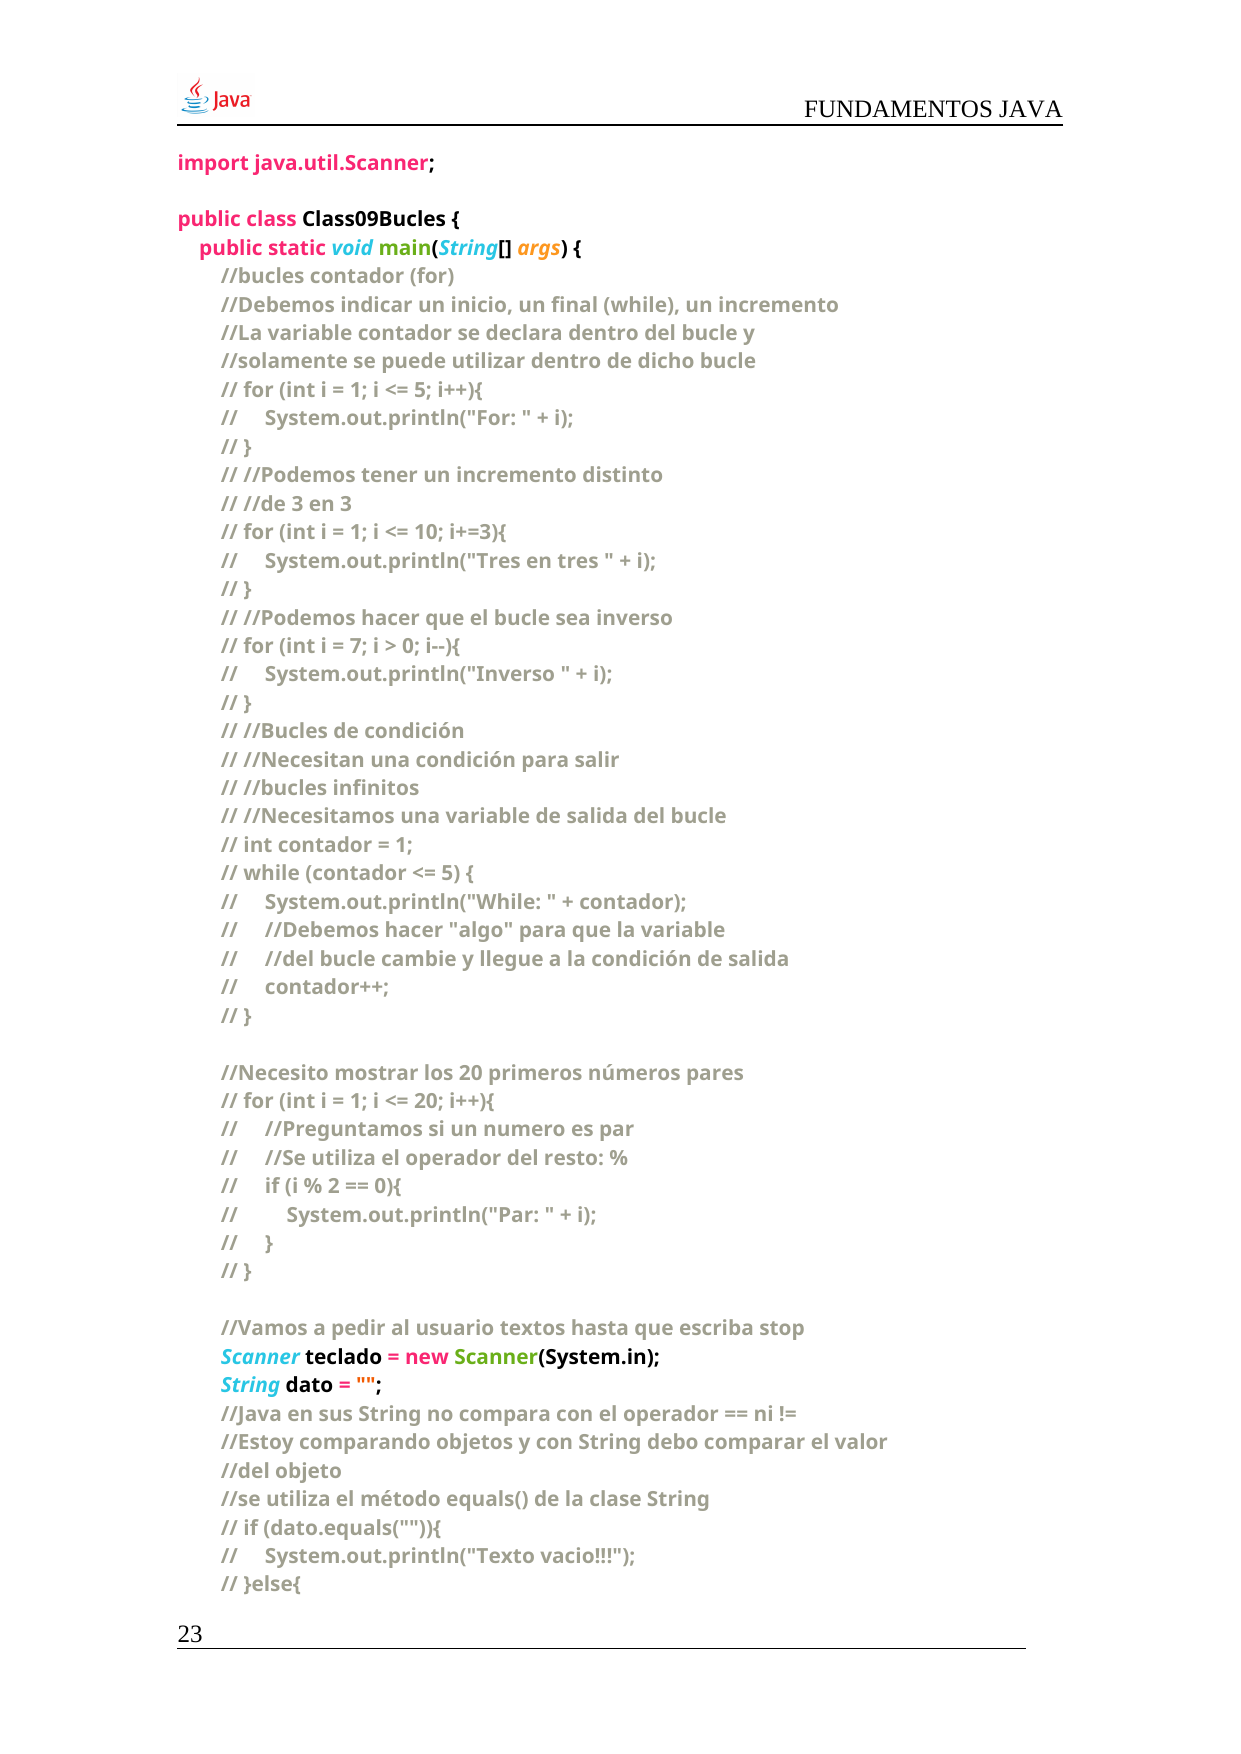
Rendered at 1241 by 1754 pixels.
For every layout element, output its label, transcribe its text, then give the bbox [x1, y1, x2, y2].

text //se utiliza el método equals() de la clase String [177, 1484, 1063, 1513]
text // for (int i = 7; i > 0; i--){ [177, 631, 1063, 659]
text // //Podemos hacer que el bucle sea inverso [177, 603, 1063, 631]
text // } [177, 1257, 1063, 1285]
text //bucles contador (for) [177, 261, 1063, 290]
text // if (dato.equals("")){ [177, 1513, 1063, 1541]
text // //Podemos tener un incremento distinto [177, 460, 1063, 489]
text // //Se utiliza el operador del resto: % [177, 1143, 1063, 1171]
text // for (int i = 1; i <= 10; i+=3){ [177, 517, 1063, 546]
picture [177, 73, 255, 117]
text // if (i % 2 == 0){ [177, 1171, 1063, 1200]
text //Java en sus String no compara con el operador == ni != [177, 1399, 1063, 1427]
text String dato = ""; [177, 1370, 1063, 1399]
text // } [177, 688, 1063, 716]
text // } [177, 1001, 1063, 1029]
text // }else{ [177, 1569, 1063, 1598]
text //Vamos a pedir al usuario textos hasta que escriba stop [177, 1313, 1063, 1342]
text // System.out.println("Par: " + i); [177, 1200, 1063, 1228]
text public static void main(String[] args) { [177, 233, 1063, 261]
text // System.out.println("Texto vacio!!!"); [177, 1541, 1063, 1569]
text // int contador = 1; [177, 830, 1063, 858]
text import java.util.Scanner; [177, 148, 1063, 176]
text // } [177, 1228, 1063, 1257]
text //del objeto [177, 1456, 1063, 1484]
text //solamente se puede utilizar dentro de dicho bucle [177, 347, 1063, 375]
text //Estoy comparando objetos y con String debo comparar el valor [177, 1427, 1063, 1456]
text // contador++; [177, 972, 1063, 1001]
text // //Necesitan una condición para salir [177, 745, 1063, 773]
text // System.out.println("Inverso " + i); [177, 659, 1063, 688]
text public class Class09Bucles { [177, 204, 1063, 233]
text //Debemos indicar un inicio, un final (while), un incremento [177, 290, 1063, 318]
text // for (int i = 1; i <= 20; i++){ [177, 1086, 1063, 1114]
text // System.out.println("Tres en tres " + i); [177, 546, 1063, 574]
text // } [177, 574, 1063, 603]
text // //Preguntamos si un numero es par [177, 1114, 1063, 1143]
text // System.out.println("While: " + contador); [177, 887, 1063, 915]
text // //Bucles de condición [177, 716, 1063, 745]
text // System.out.println("For: " + i); [177, 403, 1063, 432]
text // //Necesitamos una variable de salida del bucle [177, 802, 1063, 830]
text //La variable contador se declara dentro del bucle y [177, 318, 1063, 347]
text // while (contador <= 5) { [177, 858, 1063, 887]
text // //del bucle cambie y llegue a la condición de salida [177, 944, 1063, 972]
text //Necesito mostrar los 20 primeros números pares [177, 1058, 1063, 1086]
text // for (int i = 1; i <= 5; i++){ [177, 375, 1063, 403]
text // //bucles infinitos [177, 773, 1063, 802]
text Scanner teclado = new Scanner(System.in); [177, 1342, 1063, 1370]
text // //de 3 en 3 [177, 489, 1063, 517]
text // //Debemos hacer "algo" para que la variable [177, 915, 1063, 944]
text // } [177, 432, 1063, 460]
